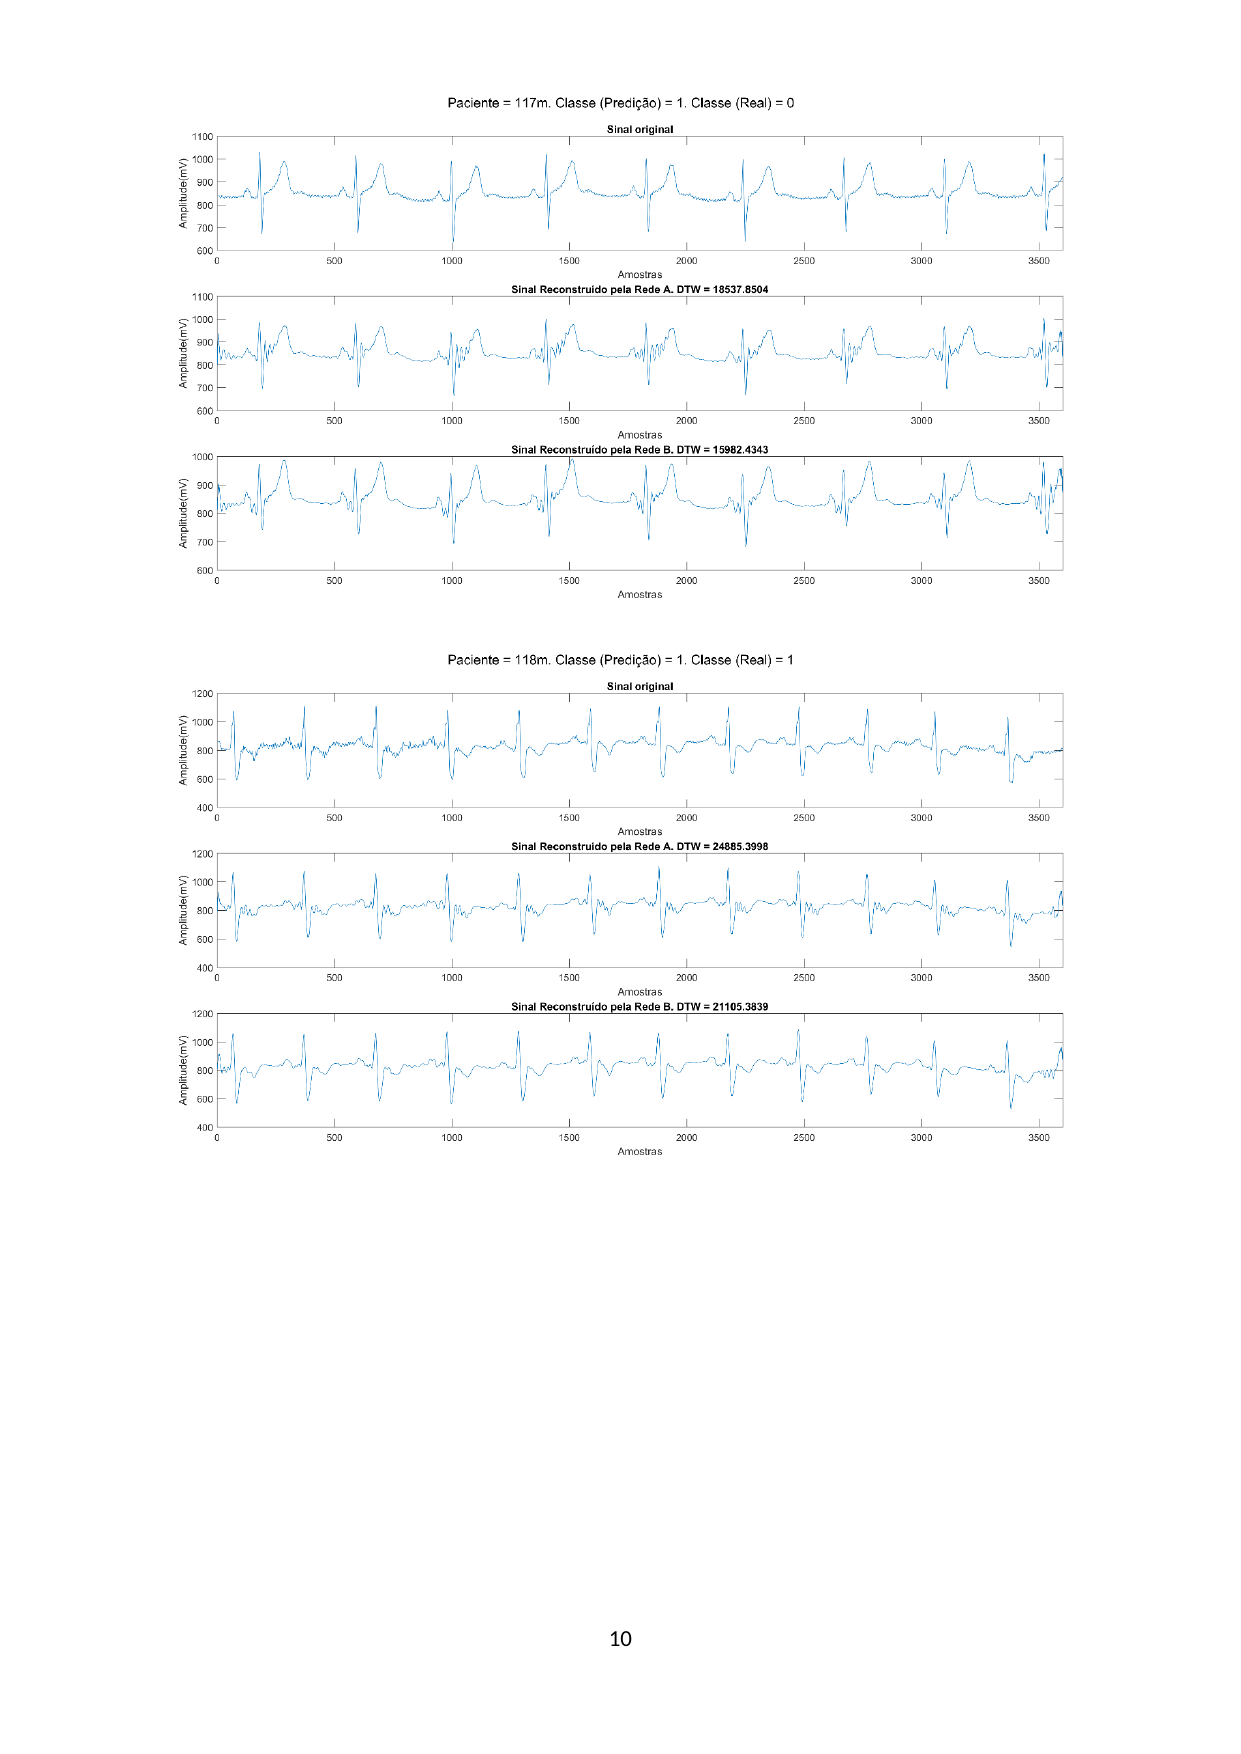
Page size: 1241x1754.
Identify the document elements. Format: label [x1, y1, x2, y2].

picture [75, 75, 1166, 630]
picture [75, 632, 1166, 1187]
